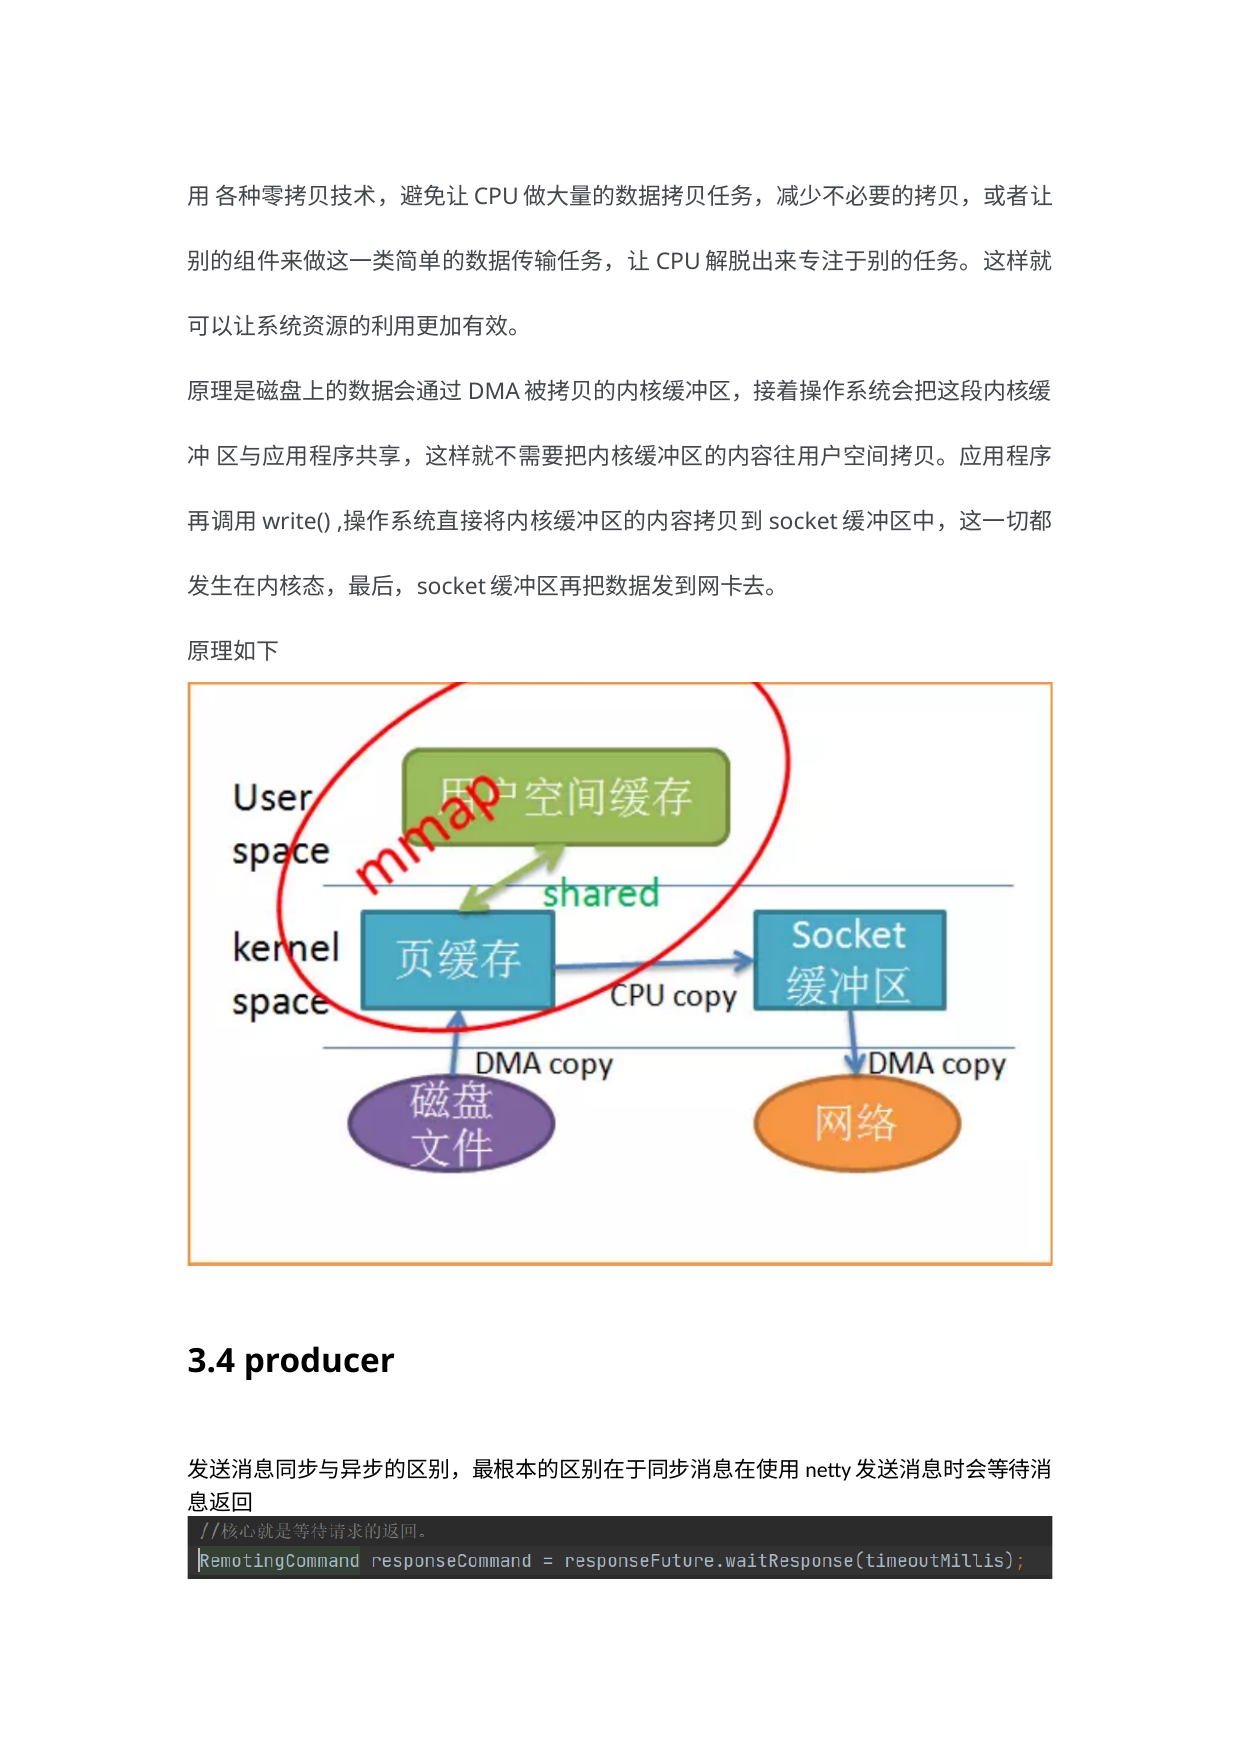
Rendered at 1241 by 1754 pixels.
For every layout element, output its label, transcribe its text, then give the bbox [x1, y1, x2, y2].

picture [187, 1516, 1053, 1579]
subtitle 3.4 producer [187, 1327, 1053, 1392]
text 原理是磁盘上的数据会通过DMA被拷贝的内核缓冲区，接着操作系统会把这段内核缓冲 区与应用程序共享，这样就不需要把内核缓冲区的内容往用户空间拷贝。应用程序再调用write() ,操作系统直接将内核缓冲区的内容拷贝到socket缓冲区中，这一切都发生在内核态，最后，socket缓冲区再把数据发到网卡去。 原理如下 [187, 357, 1053, 682]
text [187, 162, 1053, 357]
picture [187, 682, 1053, 1266]
text 发送消息同步与异步的区别，最根本的区别在于同步消息在使用netty发送消息时会等待消息返回 [187, 1452, 1053, 1516]
